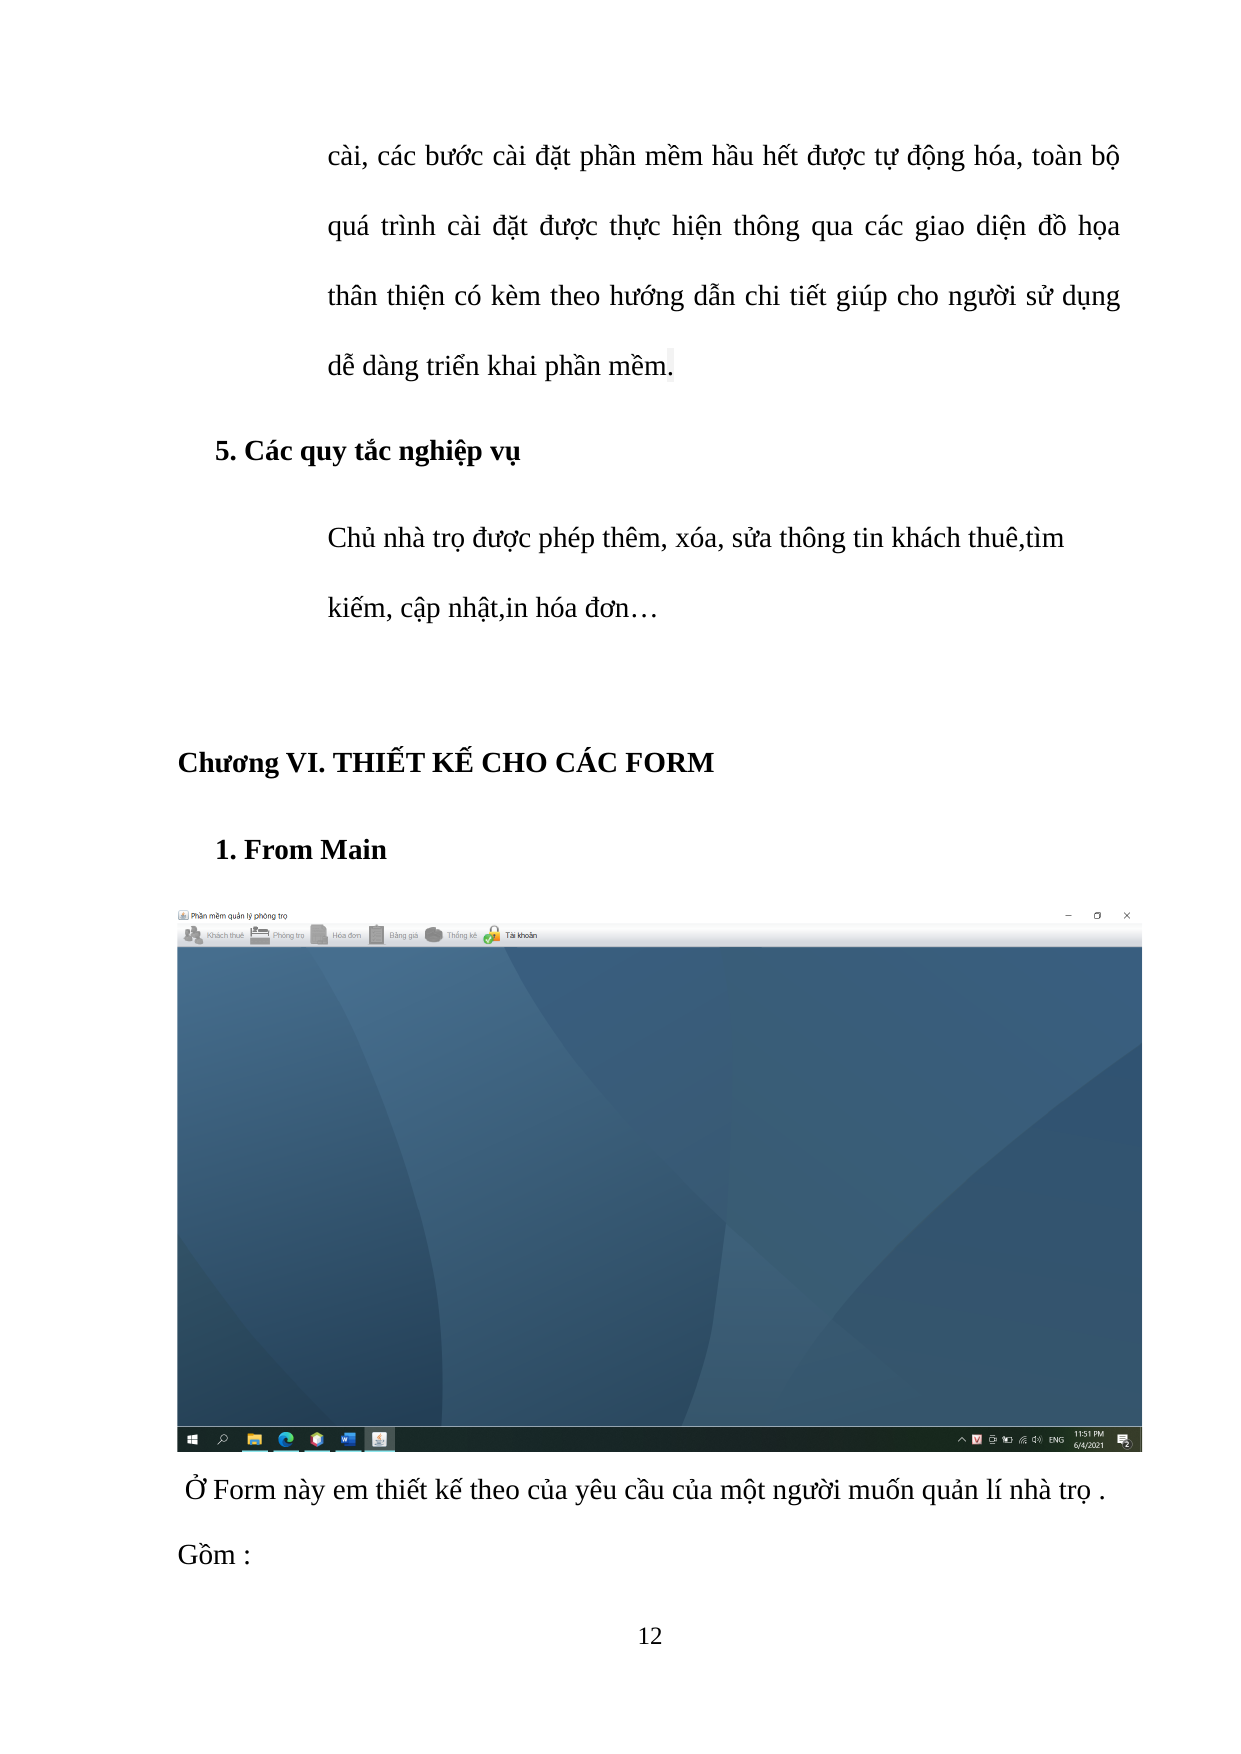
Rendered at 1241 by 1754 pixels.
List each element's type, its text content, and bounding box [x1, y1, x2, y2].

list Chủ nhà trọ được phép thêm, xóa, sửa thông tin khách thuê,tìm kiếm, cập nhật,in hóa đơn… [327, 504, 1122, 639]
text Các quy tắc nghiệp vụ [215, 417, 1122, 482]
text THIẾT KẾ CHO CÁC FORM [177, 729, 1122, 794]
text Ở Form này em thiết kế theo của yêu cầu của một người muốn quản lí nhà trọ . Gồm : [177, 1456, 1122, 1586]
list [327, 122, 1122, 398]
picture [177, 908, 1143, 1452]
text From Main [215, 816, 1122, 881]
